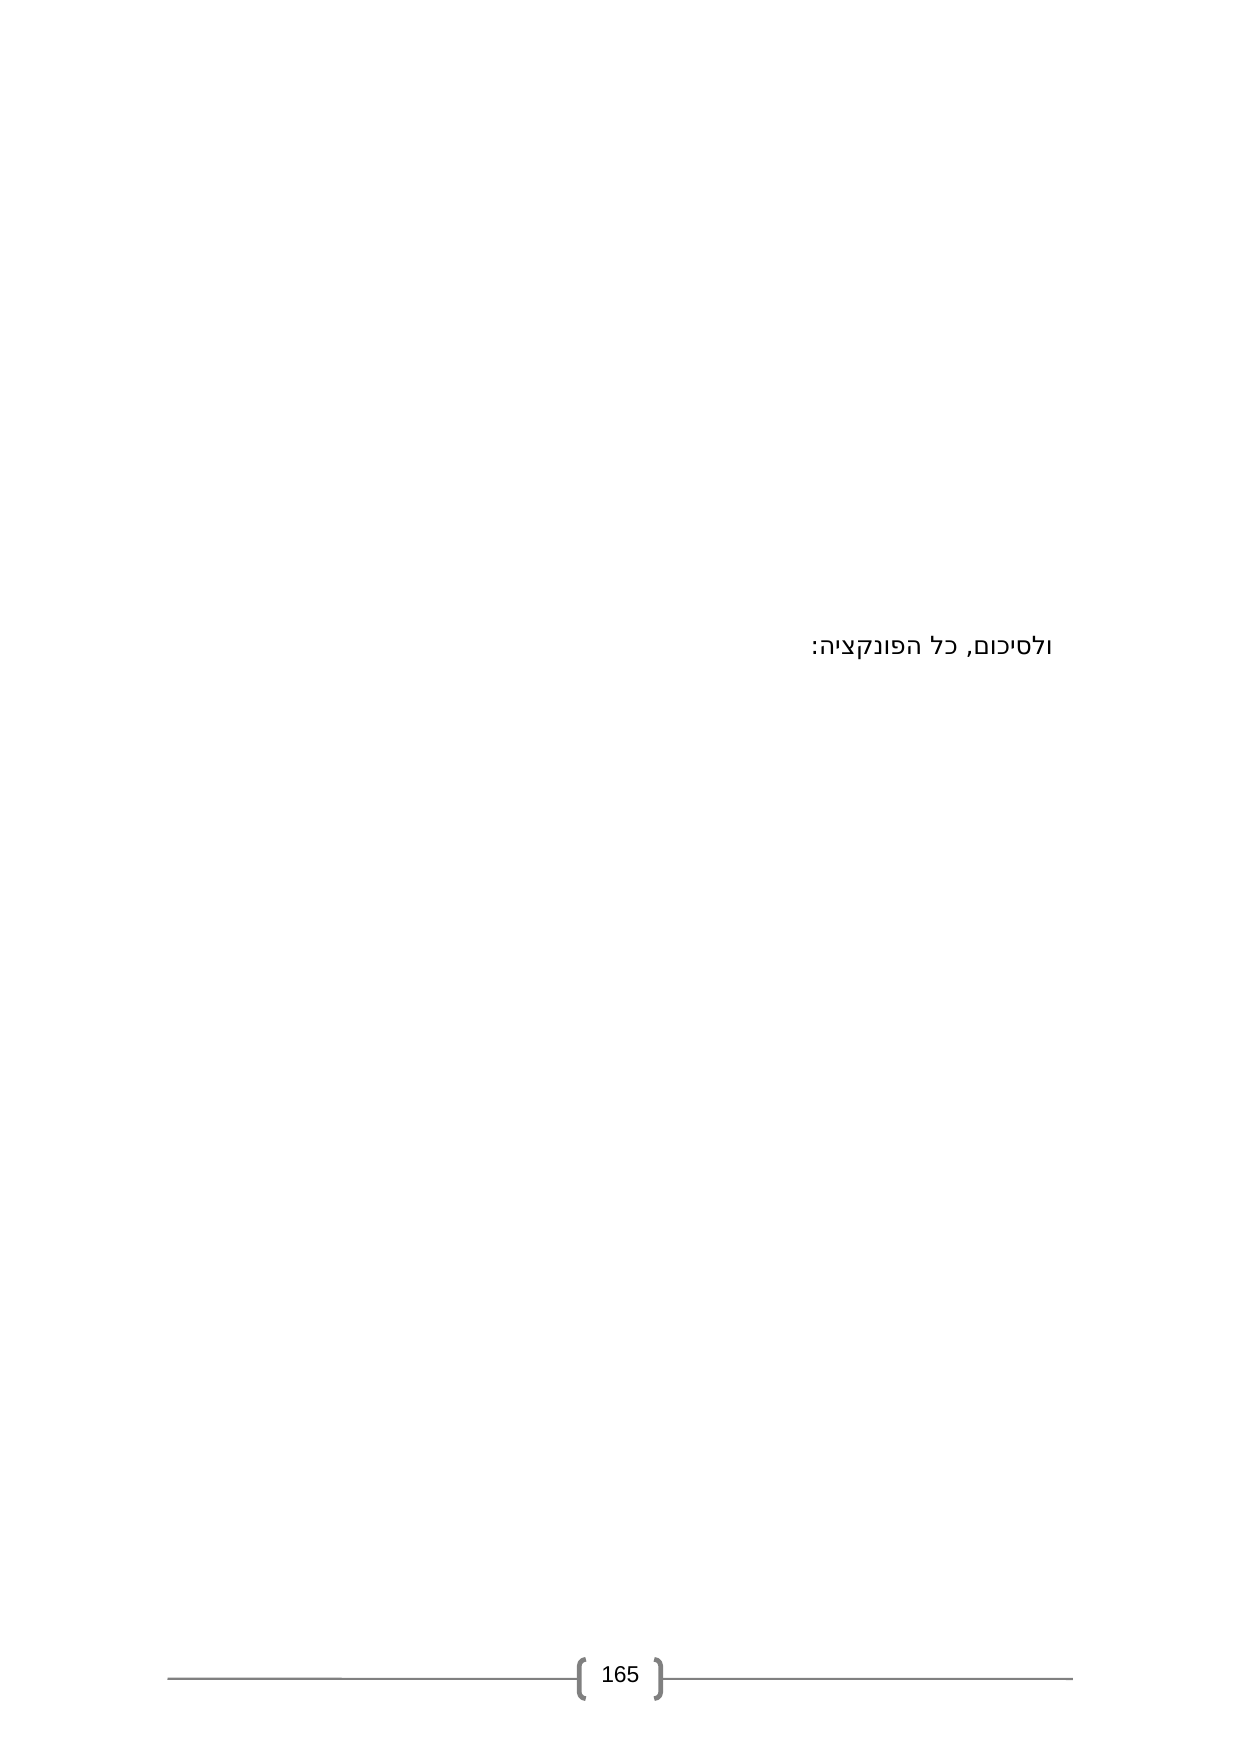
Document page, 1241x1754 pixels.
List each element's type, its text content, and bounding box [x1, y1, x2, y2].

text ולסיכום, כל הפונקציה: [187, 631, 1053, 660]
